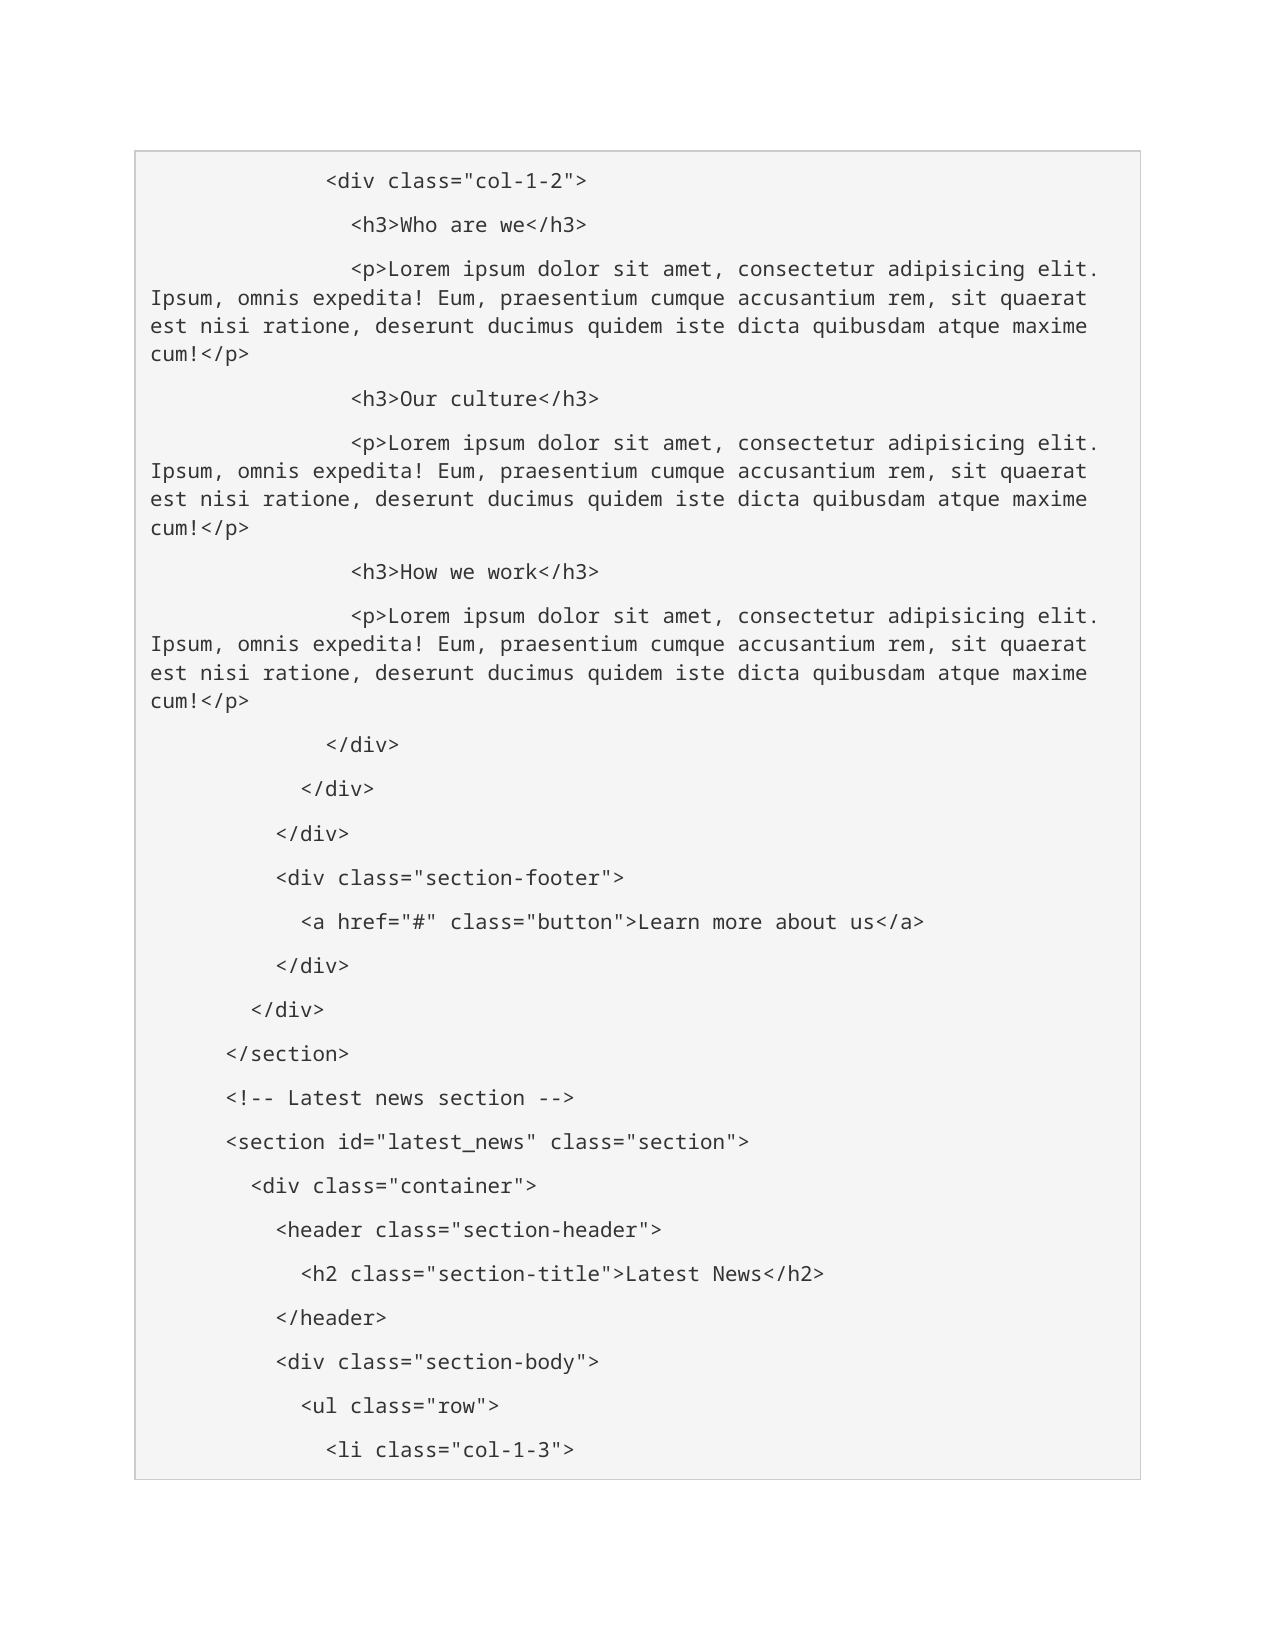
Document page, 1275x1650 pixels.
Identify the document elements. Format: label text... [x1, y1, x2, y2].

text <div class="section-footer"> [136, 847, 1140, 891]
text <h3>Our culture</h3> [136, 367, 1140, 412]
text </div> [136, 935, 1140, 979]
text </div> [136, 979, 1140, 1023]
text <ul class="row"> [136, 1375, 1140, 1419]
text </div> [136, 802, 1140, 847]
text <header class="section-header"> [136, 1199, 1140, 1243]
text <a href="#" class="button">Learn more about us</a> [136, 891, 1140, 935]
text <div class="section-body"> [136, 1331, 1140, 1375]
text </div> [136, 758, 1140, 802]
text <div class="container"> [136, 1155, 1140, 1199]
text <div class="col-1-2"> [136, 152, 1140, 194]
text <li class="col-1-3"> [136, 1419, 1140, 1479]
text <!-- Latest news section --> [136, 1067, 1140, 1111]
text </section> [136, 1023, 1140, 1067]
text </header> [136, 1287, 1140, 1331]
text <h3>Who are we</h3> [136, 194, 1140, 238]
text <p>Lorem ipsum dolor sit amet, consectetur adipisicing elit. Ipsum, omnis expedita! Eum, praesentium cumque accusantium rem, sit quaerat est nisi ratione, deserunt ducimus quidem iste dicta quibusdam atque maxime cum!</p> [136, 238, 1140, 367]
text <p>Lorem ipsum dolor sit amet, consectetur adipisicing elit. Ipsum, omnis expedita! Eum, praesentium cumque accusantium rem, sit quaerat est nisi ratione, deserunt ducimus quidem iste dicta quibusdam atque maxime cum!</p> [136, 585, 1140, 714]
text <section id="latest_news" class="section"> [136, 1111, 1140, 1155]
text <h2 class="section-title">Latest News</h2> [136, 1243, 1140, 1287]
text <h3>How we work</h3> [136, 541, 1140, 585]
text <p>Lorem ipsum dolor sit amet, consectetur adipisicing elit. Ipsum, omnis expedita! Eum, praesentium cumque accusantium rem, sit quaerat est nisi ratione, deserunt ducimus quidem iste dicta quibusdam atque maxime cum!</p> [136, 412, 1140, 541]
text </div> [136, 714, 1140, 758]
